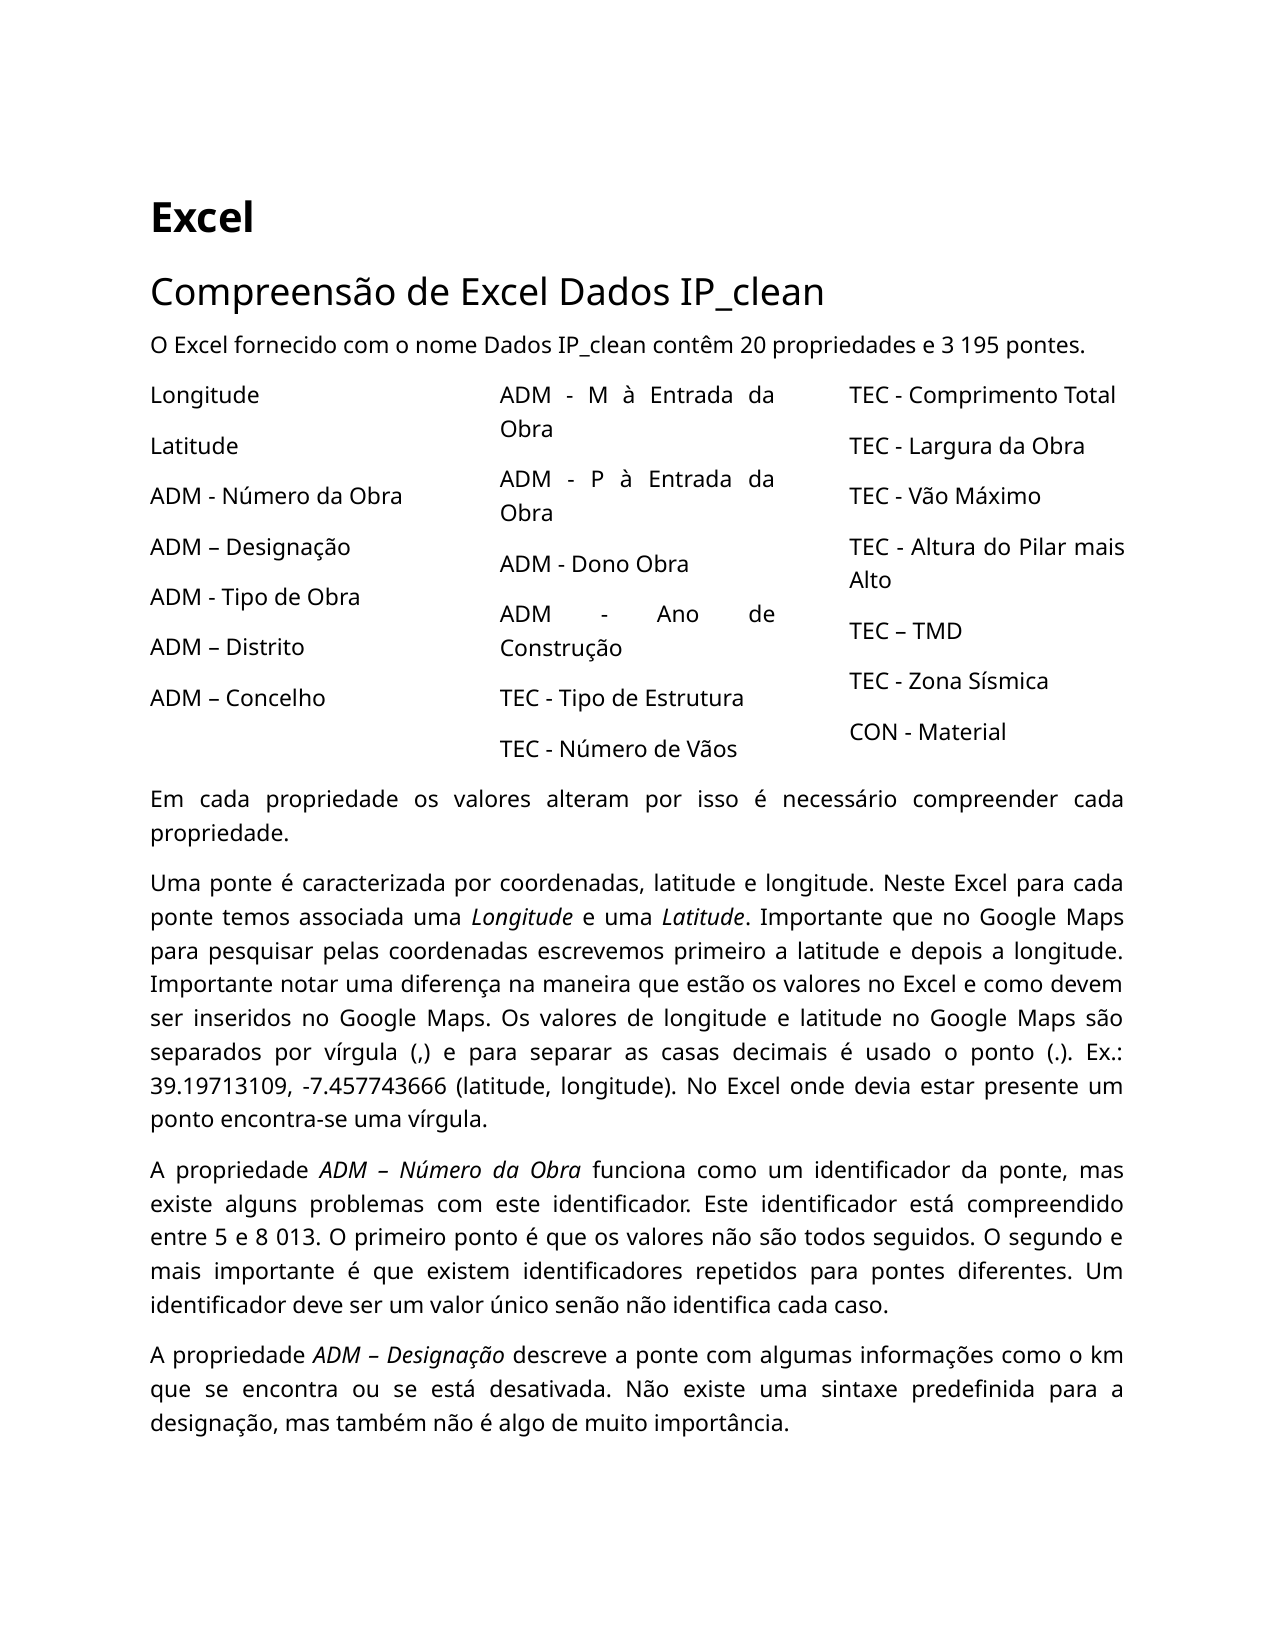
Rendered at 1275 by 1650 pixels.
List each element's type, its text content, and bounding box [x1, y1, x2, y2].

text Uma ponte é caracterizada por coordenadas, latitude e longitude. Neste Excel para cada ponte temos associada uma Longitude e uma Latitude. Importante que no Google Maps para pesquisar pelas coordenadas escrevemos primeiro a latitude e depois a longitude. Importante notar uma diferença na maneira que estão os valores no Excel e como devem ser inseridos no Google Maps. Os valores de longitude e latitude no Google Maps são separados por vírgula (,) e para separar as casas decimais é usado o ponto (.). Ex.: 39.19713109, -7.457743666 (latitude, longitude). No Excel onde devia estar presente um ponto encontra-se uma vírgula. [150, 867, 1125, 1135]
text TEC - Altura do Pilar mais Alto [849, 531, 1125, 596]
text Em cada propriedade os valores alteram por isso é necessário compreender cada propriedade. [150, 783, 1125, 848]
text ADM - Tipo de Obra [150, 581, 426, 612]
text A propriedade ADM – Designação descreve a ponte com algumas informações como o km que se encontra ou se está desativada. Não existe uma sintaxe predefinida para a designação, mas também não é algo de muito importância. [150, 1339, 1125, 1438]
subtitle Excel [150, 187, 1125, 244]
text ADM - Número da Obra [150, 480, 426, 511]
subtitle Compreensão de Excel Dados IP_clean [150, 265, 1125, 316]
text TEC - Vão Máximo [849, 480, 1125, 511]
text ADM – Distrito [150, 631, 426, 663]
text A propriedade ADM – Número da Obra funciona como um identificador da ponte, mas existe alguns problemas com este identificador. Este identificador está compreendido entre 5 e 8 013. O primeiro ponto é que os valores não são todos seguidos. O segundo e mais importante é que existem identificadores repetidos para pontes diferentes. Um identificador deve ser um valor único senão não identifica cada caso. [150, 1154, 1125, 1320]
text TEC - Comprimento Total [849, 379, 1125, 411]
text ADM - P à Entrada da Obra [499, 463, 775, 528]
text ADM - Ano de Construção [499, 598, 775, 663]
text Latitude [150, 430, 426, 461]
text TEC - Tipo de Estrutura [499, 682, 775, 713]
text TEC - Zona Sísmica [849, 665, 1125, 696]
text ADM - Dono Obra [499, 548, 775, 579]
text ADM – Designação [150, 531, 426, 562]
text TEC – TMD [849, 615, 1125, 646]
text Longitude [150, 379, 426, 411]
text TEC - Número de Vãos [499, 733, 775, 764]
text CON - Material [849, 716, 1125, 747]
text O Excel fornecido com o nome Dados IP_clean contêm 20 propriedades e 3 195 pontes. [150, 329, 1125, 360]
text TEC - Largura da Obra [849, 430, 1125, 461]
text ADM - M à Entrada da Obra [499, 379, 775, 444]
text ADM – Concelho [150, 682, 426, 713]
